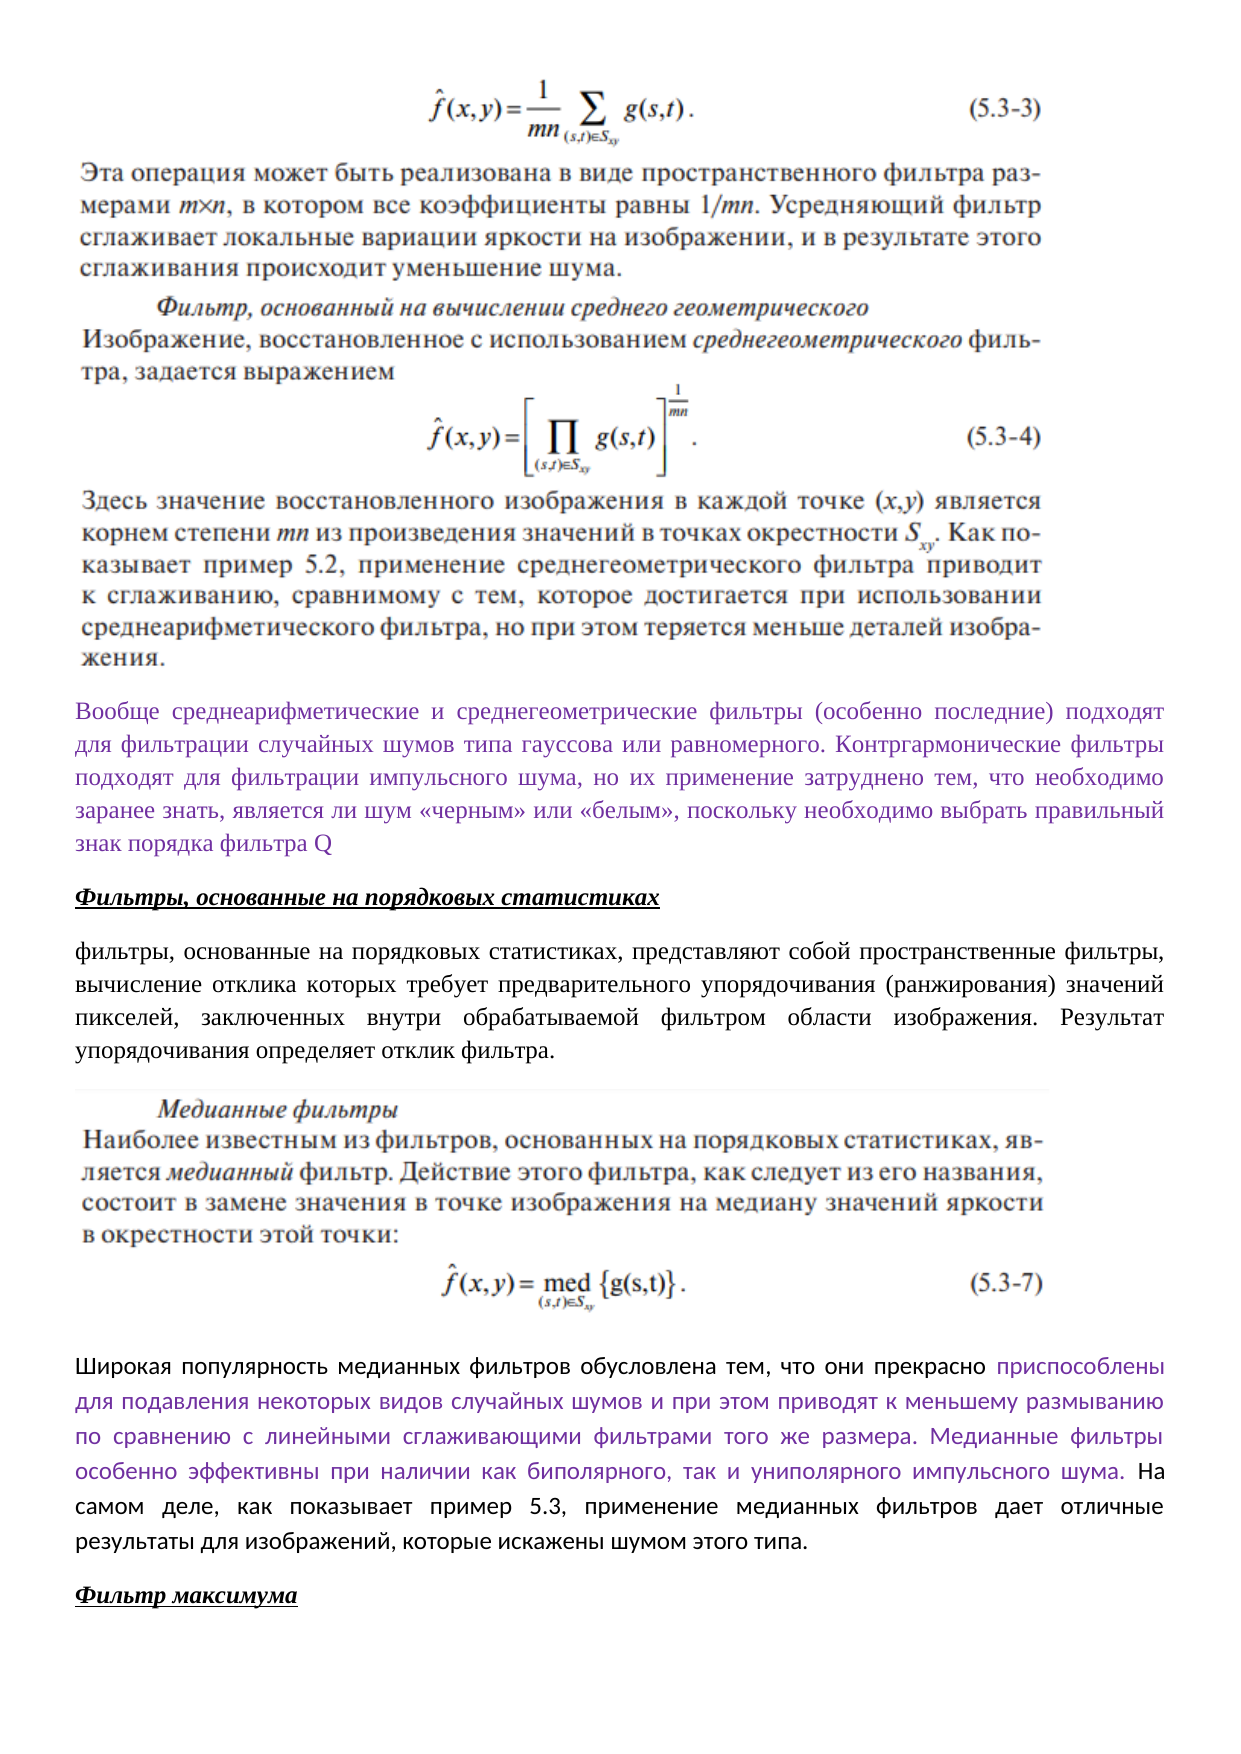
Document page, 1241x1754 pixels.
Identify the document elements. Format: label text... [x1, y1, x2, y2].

text Фильтр максимума [75, 1581, 1165, 1609]
text фильтры, основанные на порядковых статистиках, представляют собой пространственные фильтры, вычисление отклика которых требует предварительного упорядочивания (ранжирования) значений пикселей, заключенных внутри обрабатываемой фильтром области изображения. Результат упорядочивания определяет отклик фильтра. [75, 936, 1165, 1064]
text Фильтры, основанные на порядковых статистиках [75, 882, 1165, 911]
text Широкая популярность медианных фильтров обусловлена тем, что они прекрасно приспособлены для подавления некоторых видов случайных шумов и при этом приводят к меньшему размыванию по сравнению с линейными сглаживающими фильтрами того же размера. Медианные фильтры особенно эффективны при наличии как биполярного, так и униполярного импульсного шума. На самом деле, как показывает пример 5.3, применение медианных фильтров дает отличные результаты для изображений, которые искажены шумом этого типа. [75, 1350, 1165, 1555]
picture [75, 1089, 1050, 1325]
text Вообще среднеарифметические и среднегеометрические фильтры (особенно последние) подходят для фильтрации случайных шумов типа гауссова или равномерного. Контргармонические фильтры подходят для фильтрации импульсного шума, но их применение затруднено тем, что необходимо заранее знать, является ли шум «черным» или «белым», поскольку необходимо выбрать правильный знак порядка фильтра Q [75, 696, 1165, 857]
picture [75, 75, 1050, 290]
picture [75, 293, 1050, 672]
